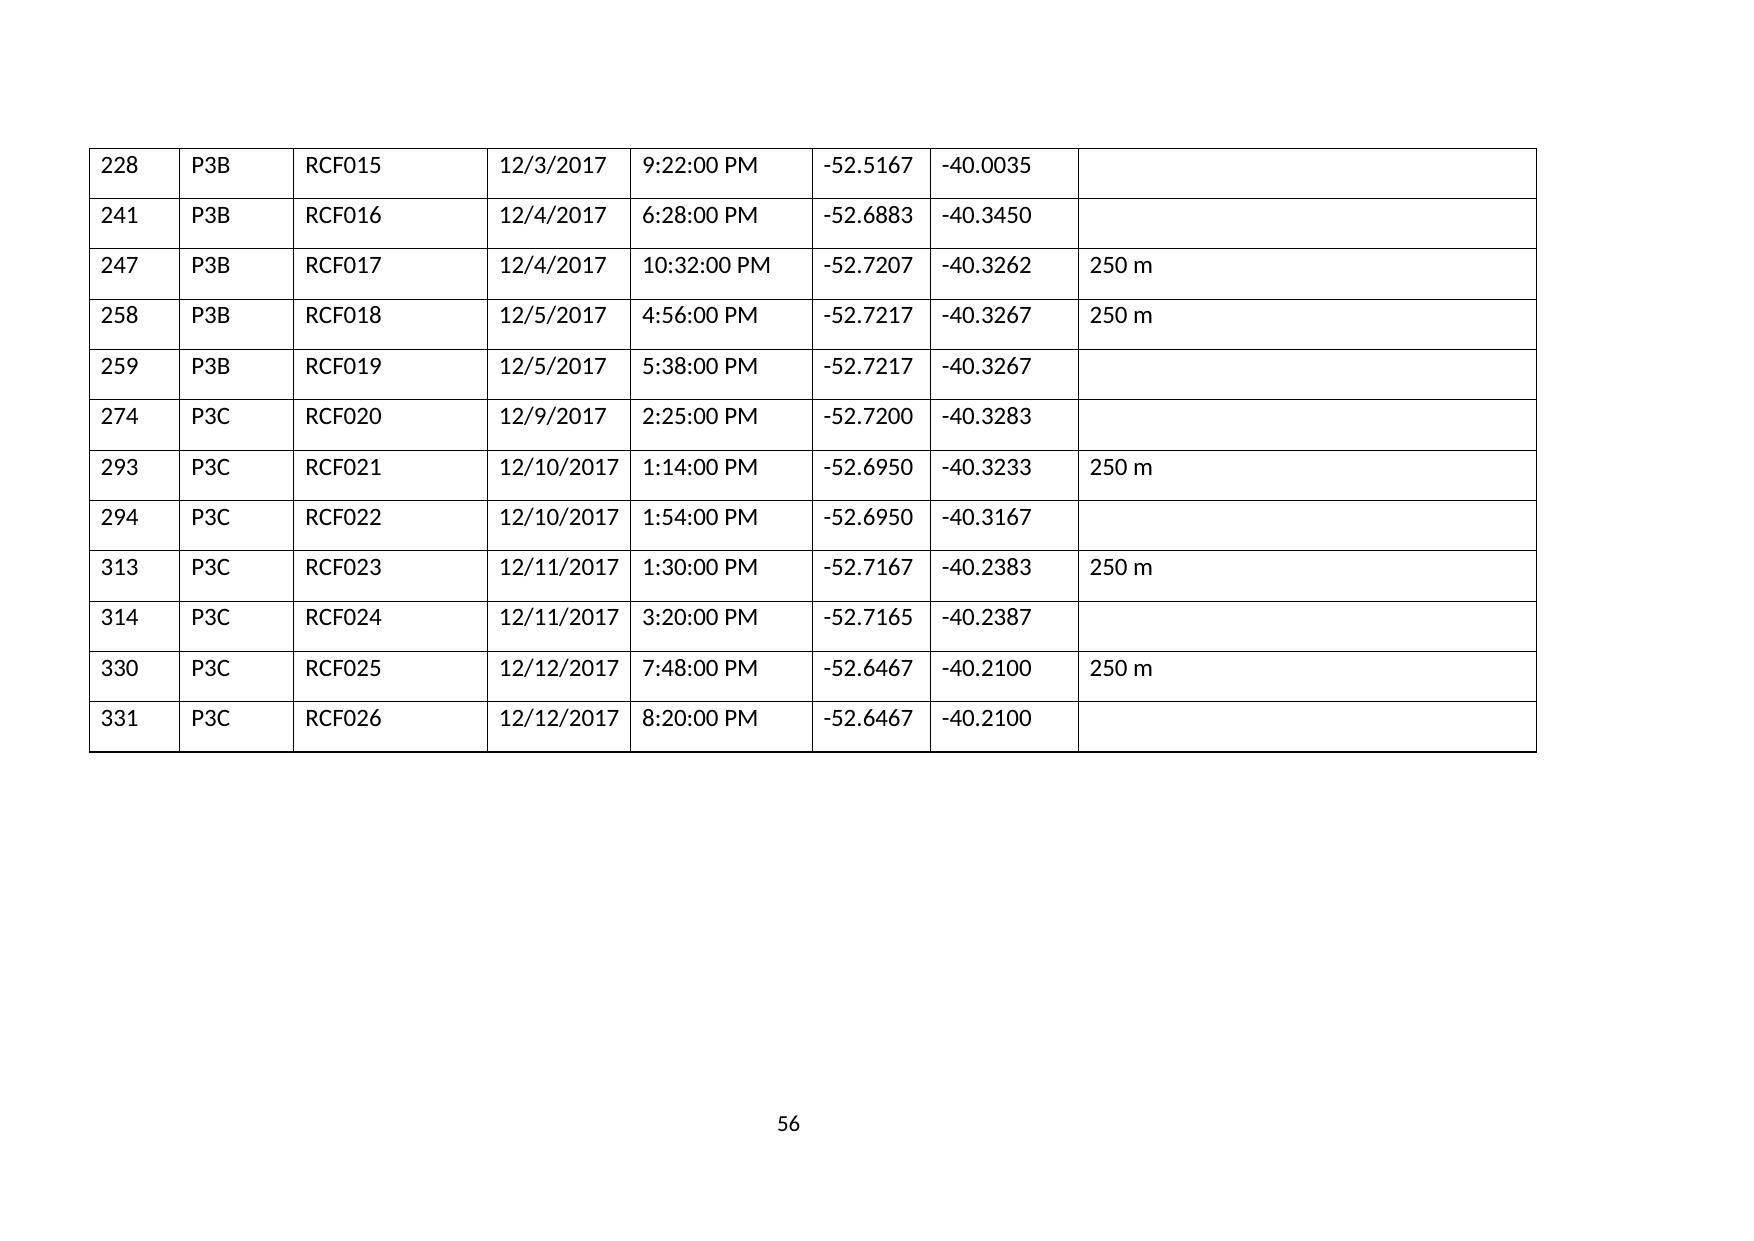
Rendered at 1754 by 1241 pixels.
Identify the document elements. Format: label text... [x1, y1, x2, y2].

table_cell 250 m [1079, 249, 1536, 299]
table_cell RCF018 [294, 300, 487, 349]
table_cell RCF021 [294, 451, 487, 500]
table_cell -40.2383 [931, 551, 1078, 601]
table_cell 12/4/2017 [488, 199, 630, 248]
table_cell P3C [180, 602, 293, 651]
table_cell -40.2387 [931, 602, 1078, 651]
table_cell P3C [180, 501, 293, 550]
table_cell 6:28:00 PM [631, 199, 812, 248]
table_cell -52.7217 [813, 350, 930, 399]
table_cell 250 m [1079, 300, 1536, 349]
table_cell 313 [90, 551, 179, 601]
table_cell [1079, 602, 1536, 651]
table_cell 250 m [1079, 451, 1536, 500]
table_cell 1:54:00 PM [631, 501, 812, 550]
table_cell [1079, 199, 1536, 248]
table_cell P3B [180, 199, 293, 248]
table_cell [1079, 350, 1536, 399]
table_cell P3B [180, 350, 293, 399]
table_cell RCF022 [294, 501, 487, 550]
table_cell 314 [90, 602, 179, 651]
table_cell 8:20:00 PM [631, 702, 812, 751]
table_cell -40.3167 [931, 501, 1078, 550]
table_cell RCF019 [294, 350, 487, 399]
table_cell -52.7167 [813, 551, 930, 601]
table_cell 12/9/2017 [488, 400, 630, 449]
table_cell 12/12/2017 [488, 652, 630, 701]
table_cell P3B [180, 300, 293, 349]
table_cell -40.3267 [931, 300, 1078, 349]
table_cell 12/5/2017 [488, 350, 630, 399]
table_cell P3C [180, 551, 293, 601]
table_cell -52.7165 [813, 602, 930, 651]
table_cell -52.5167 [813, 149, 930, 198]
table_cell 259 [90, 350, 179, 399]
table_cell 258 [90, 300, 179, 349]
table_cell 294 [90, 501, 179, 550]
table_cell 2:25:00 PM [631, 400, 812, 449]
table_cell 12/10/2017 [488, 501, 630, 550]
table_cell -40.2100 [931, 652, 1078, 701]
table_cell [1079, 702, 1536, 751]
table_cell 293 [90, 451, 179, 500]
table_cell RCF024 [294, 602, 487, 651]
table_cell -40.3450 [931, 199, 1078, 248]
table_cell -40.3233 [931, 451, 1078, 500]
table_cell 331 [90, 702, 179, 751]
table_cell -40.3262 [931, 249, 1078, 299]
table_cell RCF015 [294, 149, 487, 198]
table_cell P3B [180, 149, 293, 198]
table_cell RCF016 [294, 199, 487, 248]
table_cell RCF023 [294, 551, 487, 601]
table_cell 250 m [1079, 652, 1536, 701]
table_cell 12/10/2017 [488, 451, 630, 500]
table_cell -40.2100 [931, 702, 1078, 751]
table_cell -52.6950 [813, 451, 930, 500]
table_cell RCF026 [294, 702, 487, 751]
table_cell P3C [180, 400, 293, 449]
table_cell -52.7207 [813, 249, 930, 299]
table_cell 330 [90, 652, 179, 701]
table_cell -52.6467 [813, 652, 930, 701]
table_cell 247 [90, 249, 179, 299]
table_cell -52.6883 [813, 199, 930, 248]
table_cell 7:48:00 PM [631, 652, 812, 701]
table_cell P3C [180, 451, 293, 500]
table_cell 10:32:00 PM [631, 249, 812, 299]
table_cell 1:30:00 PM [631, 551, 812, 601]
table_cell 12/11/2017 [488, 602, 630, 651]
table_cell 3:20:00 PM [631, 602, 812, 651]
table_cell -52.6950 [813, 501, 930, 550]
table_cell 274 [90, 400, 179, 449]
table_cell -40.0035 [931, 149, 1078, 198]
table_cell [1079, 501, 1536, 550]
table_cell RCF017 [294, 249, 487, 299]
table_cell 4:56:00 PM [631, 300, 812, 349]
table_cell 5:38:00 PM [631, 350, 812, 399]
table_cell -52.6467 [813, 702, 930, 751]
table_cell 228 [90, 149, 179, 198]
table_cell [1079, 400, 1536, 449]
table_cell 12/4/2017 [488, 249, 630, 299]
table_cell 12/3/2017 [488, 149, 630, 198]
table_cell 241 [90, 199, 179, 248]
table_cell 12/5/2017 [488, 300, 630, 349]
table_cell P3B [180, 249, 293, 299]
table_cell 1:14:00 PM [631, 451, 812, 500]
table_cell -52.7217 [813, 300, 930, 349]
table_cell 12/11/2017 [488, 551, 630, 601]
table_cell RCF020 [294, 400, 487, 449]
table_cell 9:22:00 PM [631, 149, 812, 198]
table_cell RCF025 [294, 652, 487, 701]
table_cell 250 m [1079, 551, 1536, 601]
table_cell -40.3283 [931, 400, 1078, 449]
table_cell 12/12/2017 [488, 702, 630, 751]
table_cell P3C [180, 702, 293, 751]
table_cell -40.3267 [931, 350, 1078, 399]
table_cell -52.7200 [813, 400, 930, 449]
table_cell P3C [180, 652, 293, 701]
table_cell [1079, 149, 1536, 198]
